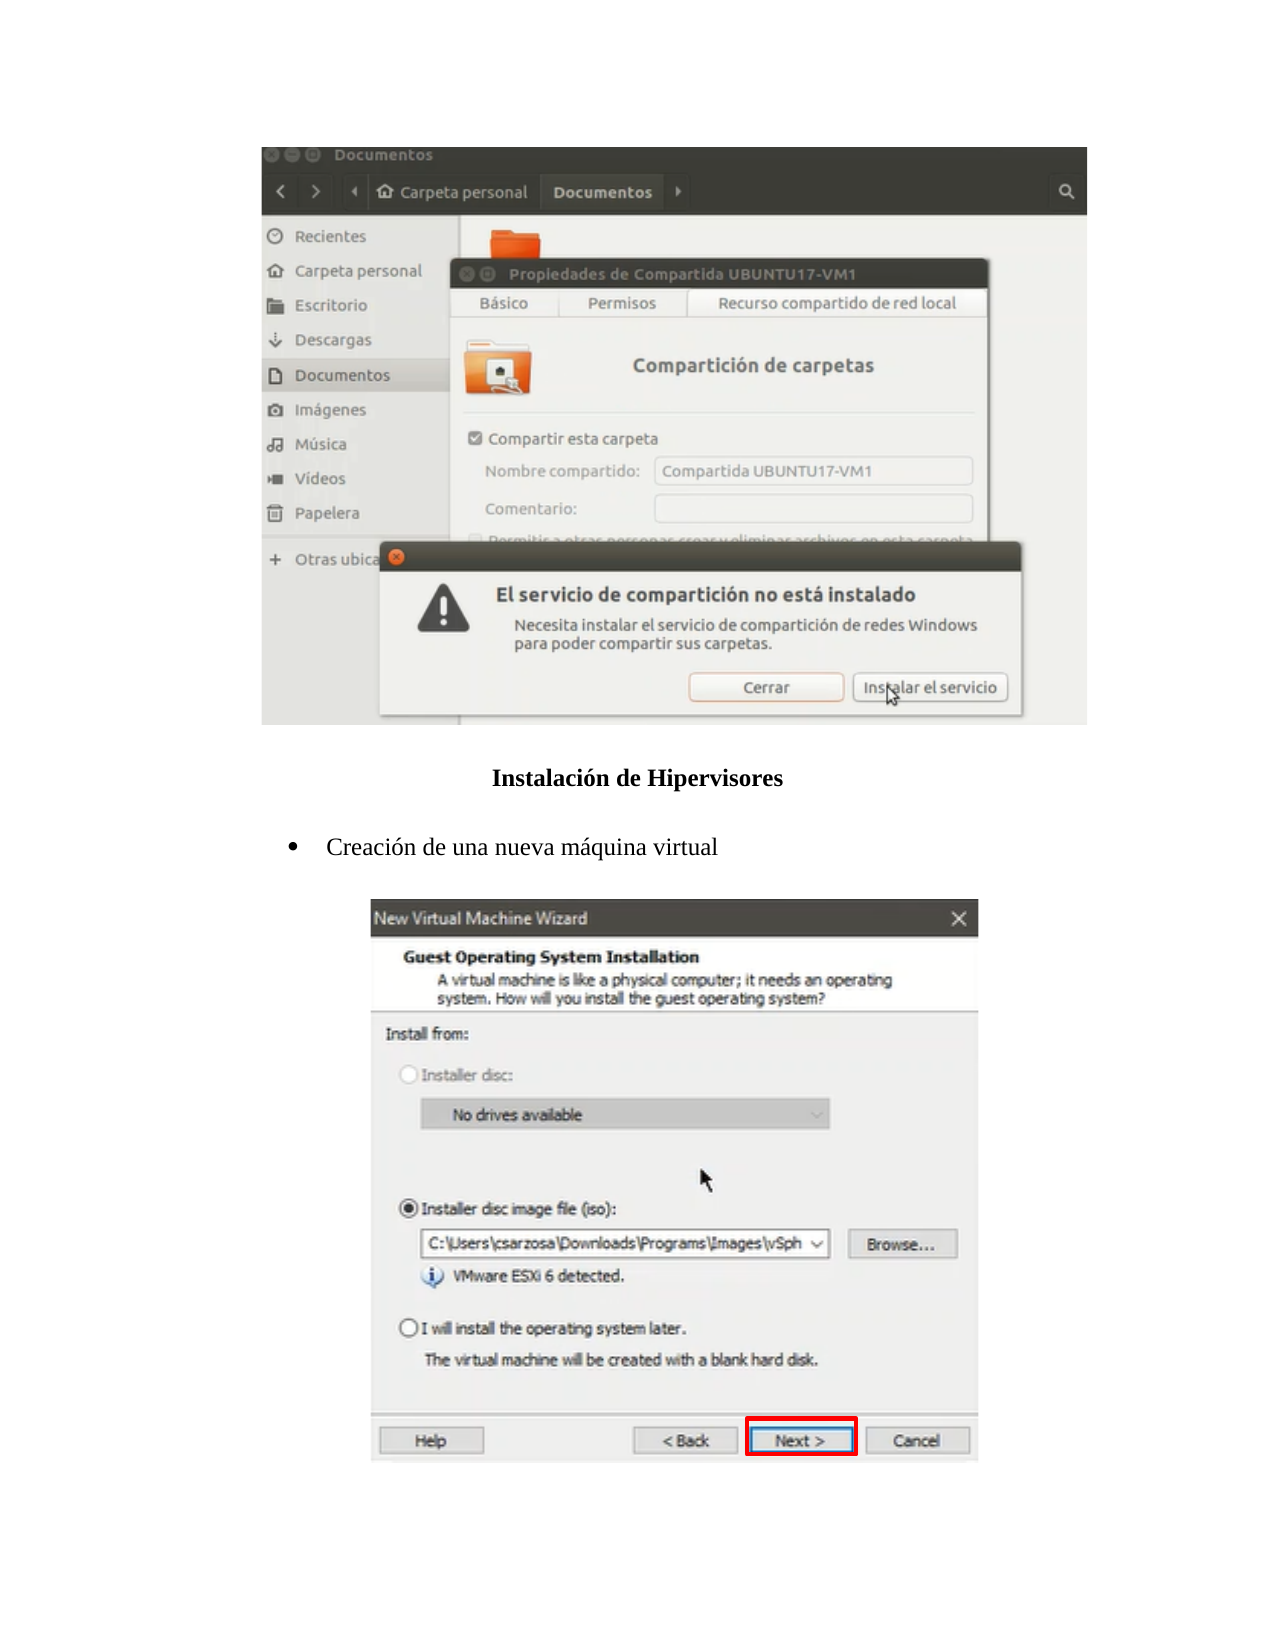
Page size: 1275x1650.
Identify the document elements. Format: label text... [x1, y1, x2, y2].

subtitle Instalación de Hipervisores [177, 763, 1098, 792]
list Creación de una nueva máquina virtual [288, 832, 1098, 860]
picture [370, 899, 979, 1463]
picture [261, 147, 1088, 725]
